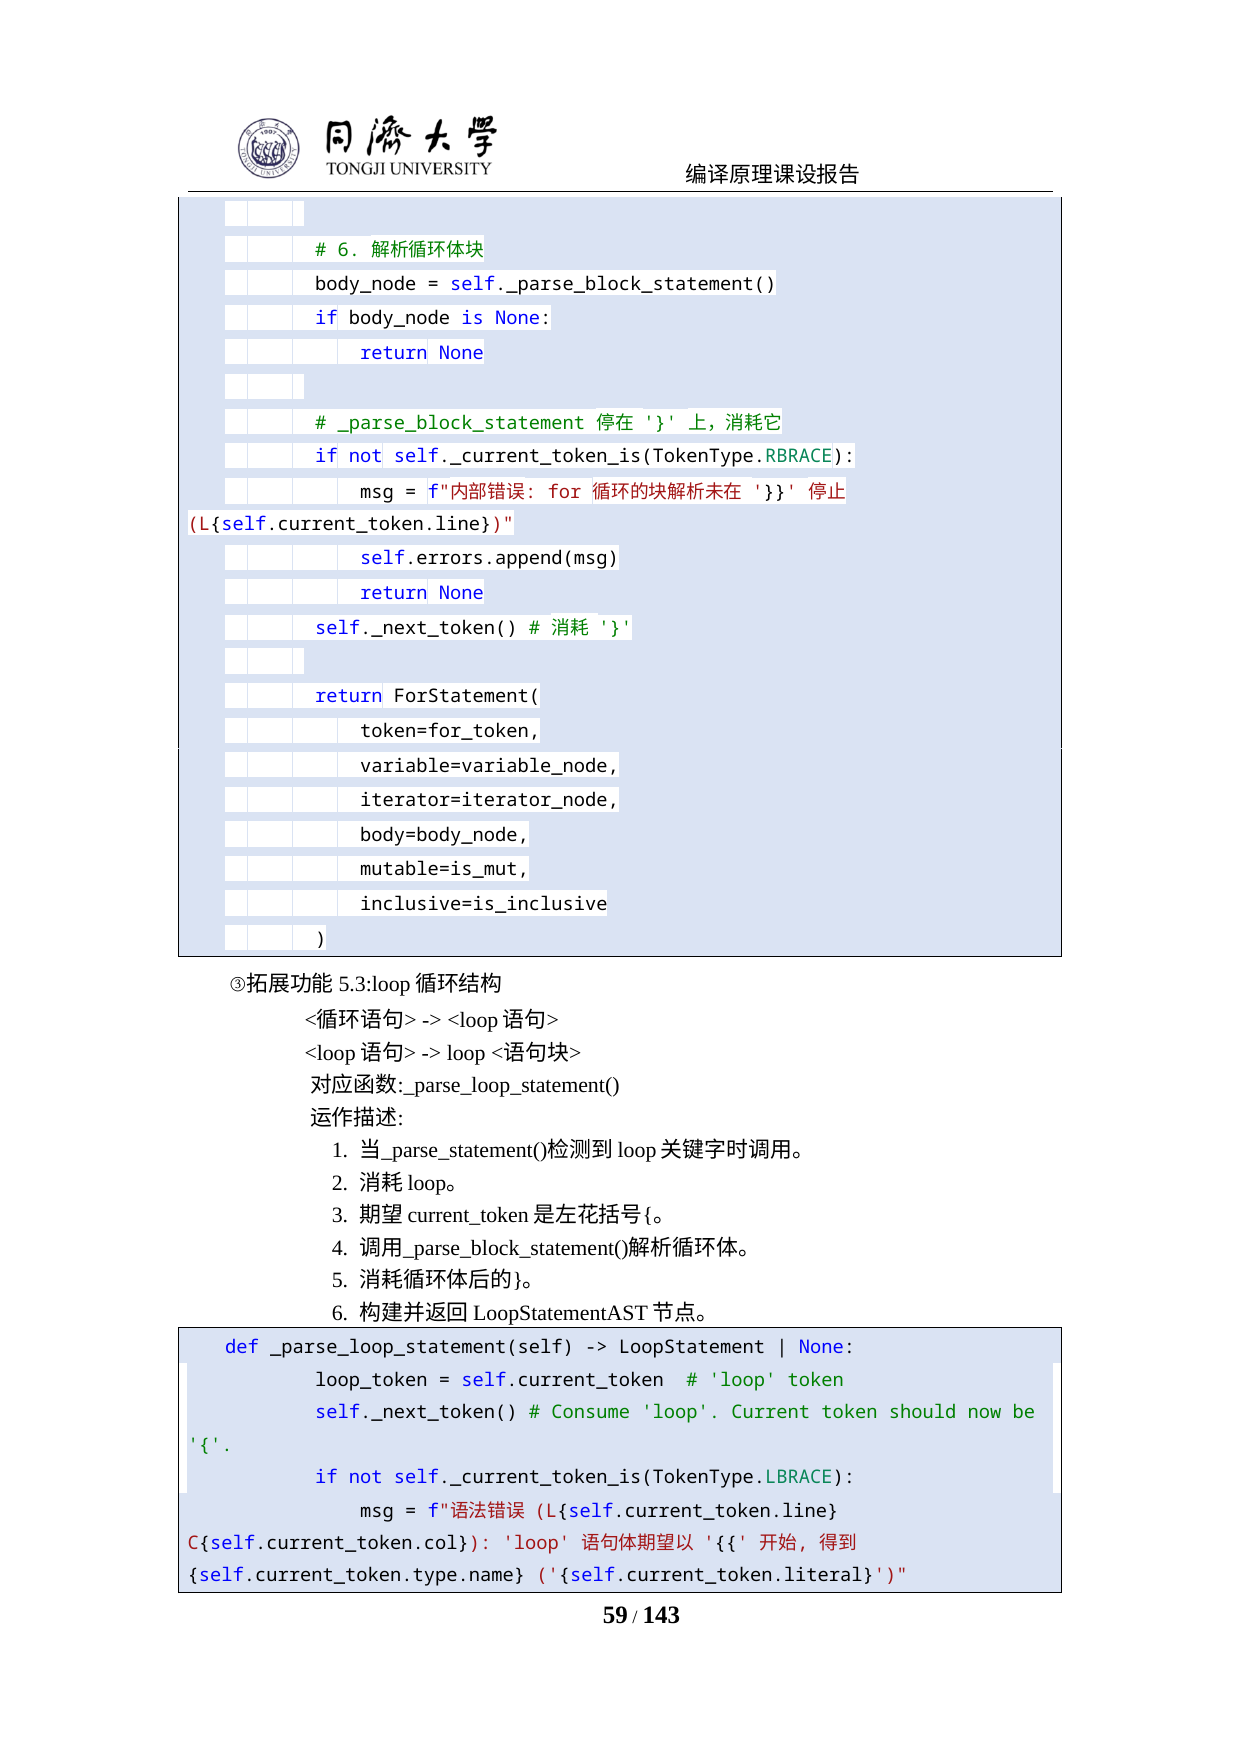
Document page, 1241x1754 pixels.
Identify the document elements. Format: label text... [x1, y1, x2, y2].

text 3. 期望current_token是左花括号{。 [187, 1197, 1053, 1229]
text # 6. 解析循环体块 [179, 232, 1061, 266]
text 5. 消耗循环体后的}。 [187, 1262, 1053, 1294]
text msg = f"内部错误: for 循环的块解析未在 '}}' 停止 (L{self.current_token.line})" [179, 474, 1061, 541]
text ) [179, 921, 1061, 956]
text 4. 调用_parse_block_statement()解析循环体。 [187, 1229, 1053, 1262]
subtitle 拓展功能 5.3:loop循环结构 [187, 965, 1053, 998]
text self._next_token() # Consume 'loop'. Current token should now be '{'. [187, 1395, 1053, 1460]
picture [231, 110, 503, 183]
text token=for_token, [179, 714, 1061, 748]
text 1. 当_parse_statement()检测到loop关键字时调用。 [187, 1132, 1053, 1164]
text <loop语句> -> loop <语句块> [187, 1034, 1053, 1067]
text # _parse_block_statement 停在 '}' 上，消耗它 [179, 405, 1061, 439]
text mutable=is_mut, [179, 852, 1061, 887]
text if not self._current_token_is(TokenType.RBRACE): [179, 439, 1061, 474]
text 6. 构建并返回LoopStatementAST节点。 [187, 1294, 1053, 1327]
text def _parse_loop_statement(self) -> LoopStatement | None: [179, 1328, 1061, 1363]
text <循环语句> -> <loop语句> [187, 1002, 1053, 1034]
text msg = f"语法错误 (L{self.current_token.line} C{self.current_token.col}): 'loop' 语句体期望以 '{{' 开始, 得到 {self.current_token.type.name} ('{self.current_token.literal}')" [179, 1489, 1061, 1592]
text if body_node is None: [179, 301, 1061, 336]
text self._next_token() # 消耗 '}' [179, 610, 1061, 645]
text if not self._current_token_is(TokenType.LBRACE): [187, 1460, 1053, 1489]
text loop_token = self.current_token # 'loop' token [187, 1363, 1053, 1395]
text body=body_node, [179, 818, 1061, 852]
text variable=variable_node, [179, 748, 1061, 783]
text return None [179, 336, 1061, 370]
text 对应函数:_parse_loop_statement() [187, 1067, 1053, 1099]
text body_node = self._parse_block_statement() [179, 266, 1061, 301]
text return None [179, 576, 1061, 610]
text 2. 消耗loop。 [187, 1164, 1053, 1197]
text self.errors.append(msg) [179, 541, 1061, 576]
text return ForStatement( [179, 679, 1061, 714]
text inclusive=is_inclusive [179, 887, 1061, 921]
text 运作描述: [187, 1099, 1053, 1132]
text iterator=iterator_node, [179, 783, 1061, 818]
